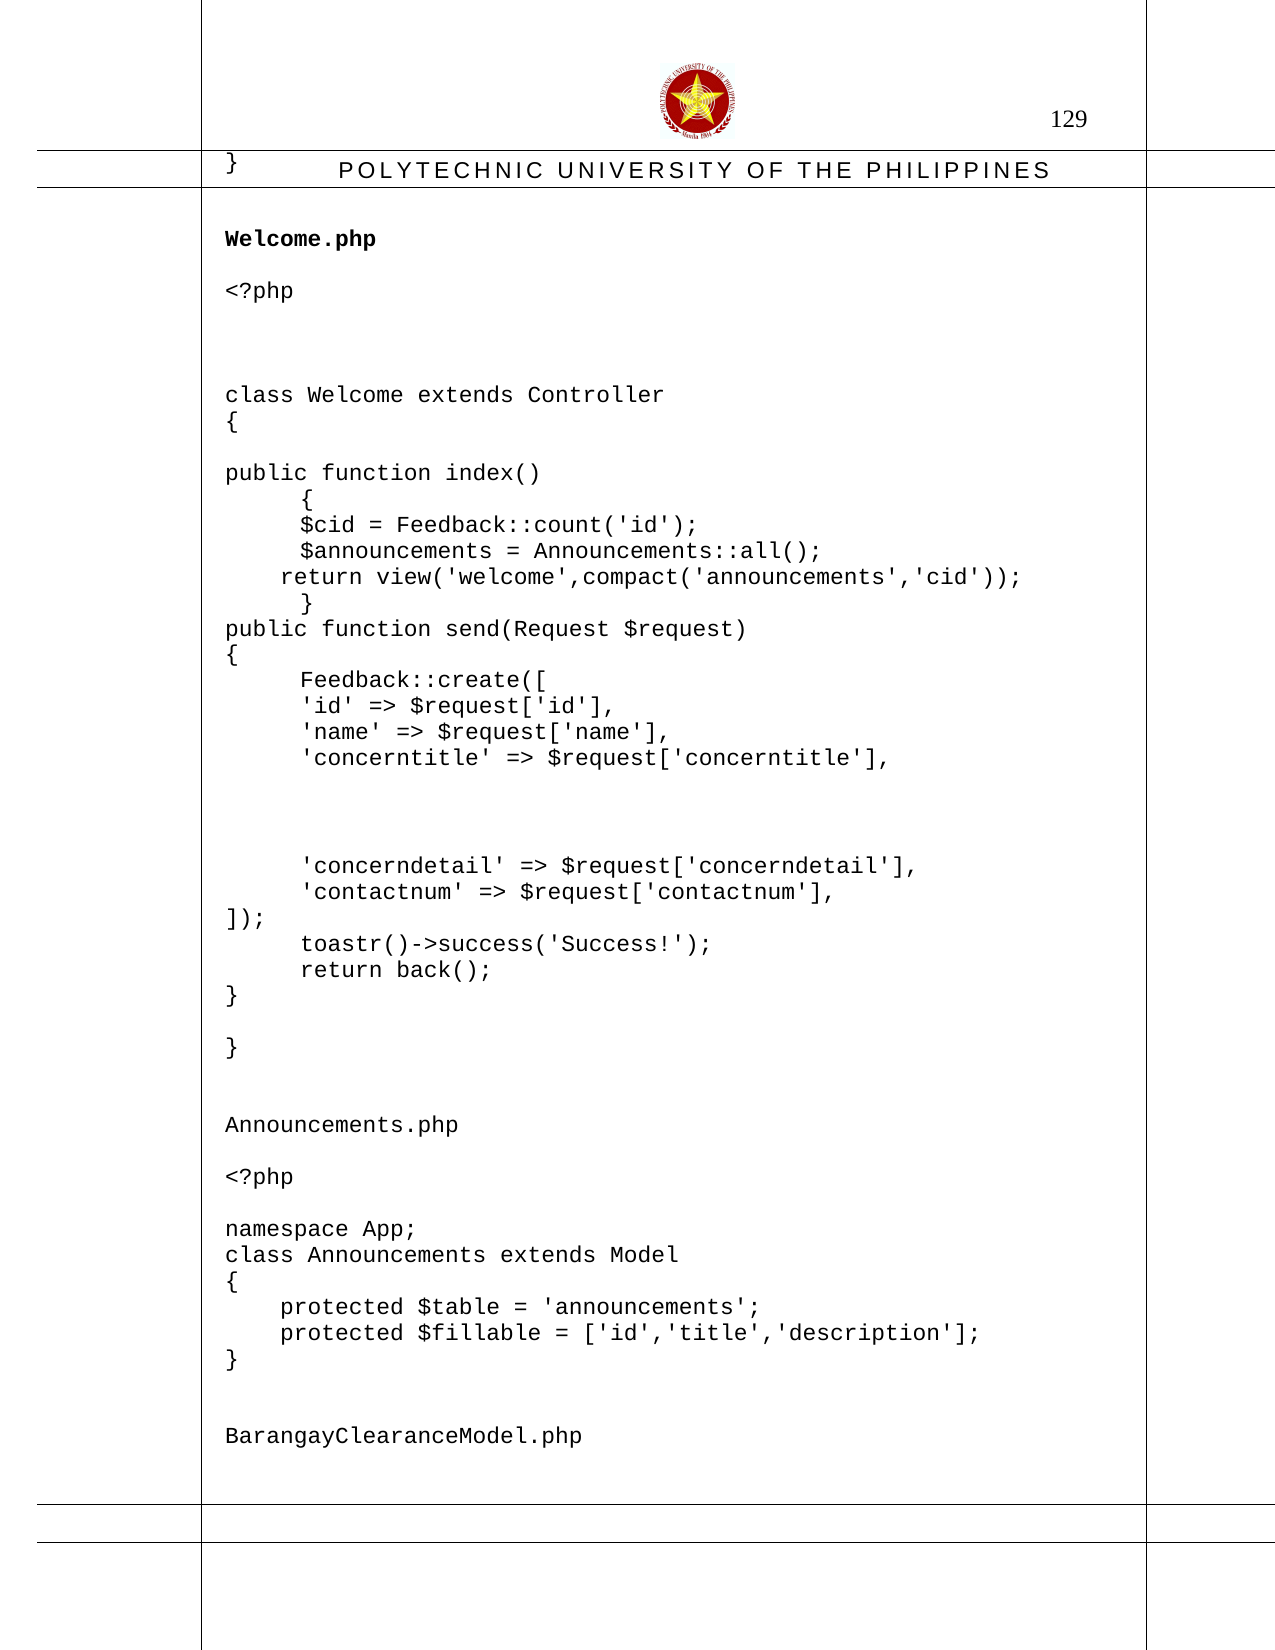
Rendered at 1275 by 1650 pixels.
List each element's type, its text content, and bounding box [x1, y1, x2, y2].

title } [225, 1347, 1125, 1373]
text { [225, 487, 1125, 513]
text return view('welcome',compact('announcements','cid')); [225, 565, 1125, 591]
text } [225, 150, 1125, 176]
text <?php [225, 280, 1125, 306]
text public function index() [225, 461, 1125, 487]
text { [225, 643, 1125, 669]
text public function send(Request $request) [225, 617, 1125, 643]
text Announcements.php [225, 1113, 1125, 1139]
text 'concerntitle' => $request['concerntitle'], [225, 747, 1125, 772]
title protected $fillable = ['id','title','description']; [225, 1321, 1125, 1347]
text 'id' => $request['id'], [225, 695, 1125, 721]
text } [225, 984, 1125, 1010]
text Welcome.php [225, 228, 1125, 254]
title protected $table = 'announcements'; [225, 1295, 1125, 1321]
title { [225, 1269, 1125, 1295]
text 'concerndetail' => $request['concerndetail'], [225, 854, 1125, 880]
text 'contactnum' => $request['contactnum'], [225, 880, 1125, 906]
text Feedback::create([ [225, 669, 1125, 695]
text } [225, 591, 1125, 617]
text $cid = Feedback::count('id'); [225, 513, 1125, 539]
text $announcements = Announcements::all(); [225, 539, 1125, 565]
title <?php [225, 1165, 1125, 1191]
text 'name' => $request['name'], [225, 721, 1125, 747]
text { [225, 409, 1125, 435]
title class Announcements extends Model [225, 1243, 1125, 1269]
text return back(); [225, 958, 1125, 984]
title BarangayClearanceModel.php [225, 1425, 1125, 1451]
text ]); [225, 906, 1125, 932]
text class Welcome extends Controller [225, 383, 1125, 409]
text } [225, 1036, 1125, 1062]
title namespace App; [225, 1217, 1125, 1243]
text toastr()->success('Success!'); [225, 932, 1125, 958]
picture [660, 63, 735, 139]
